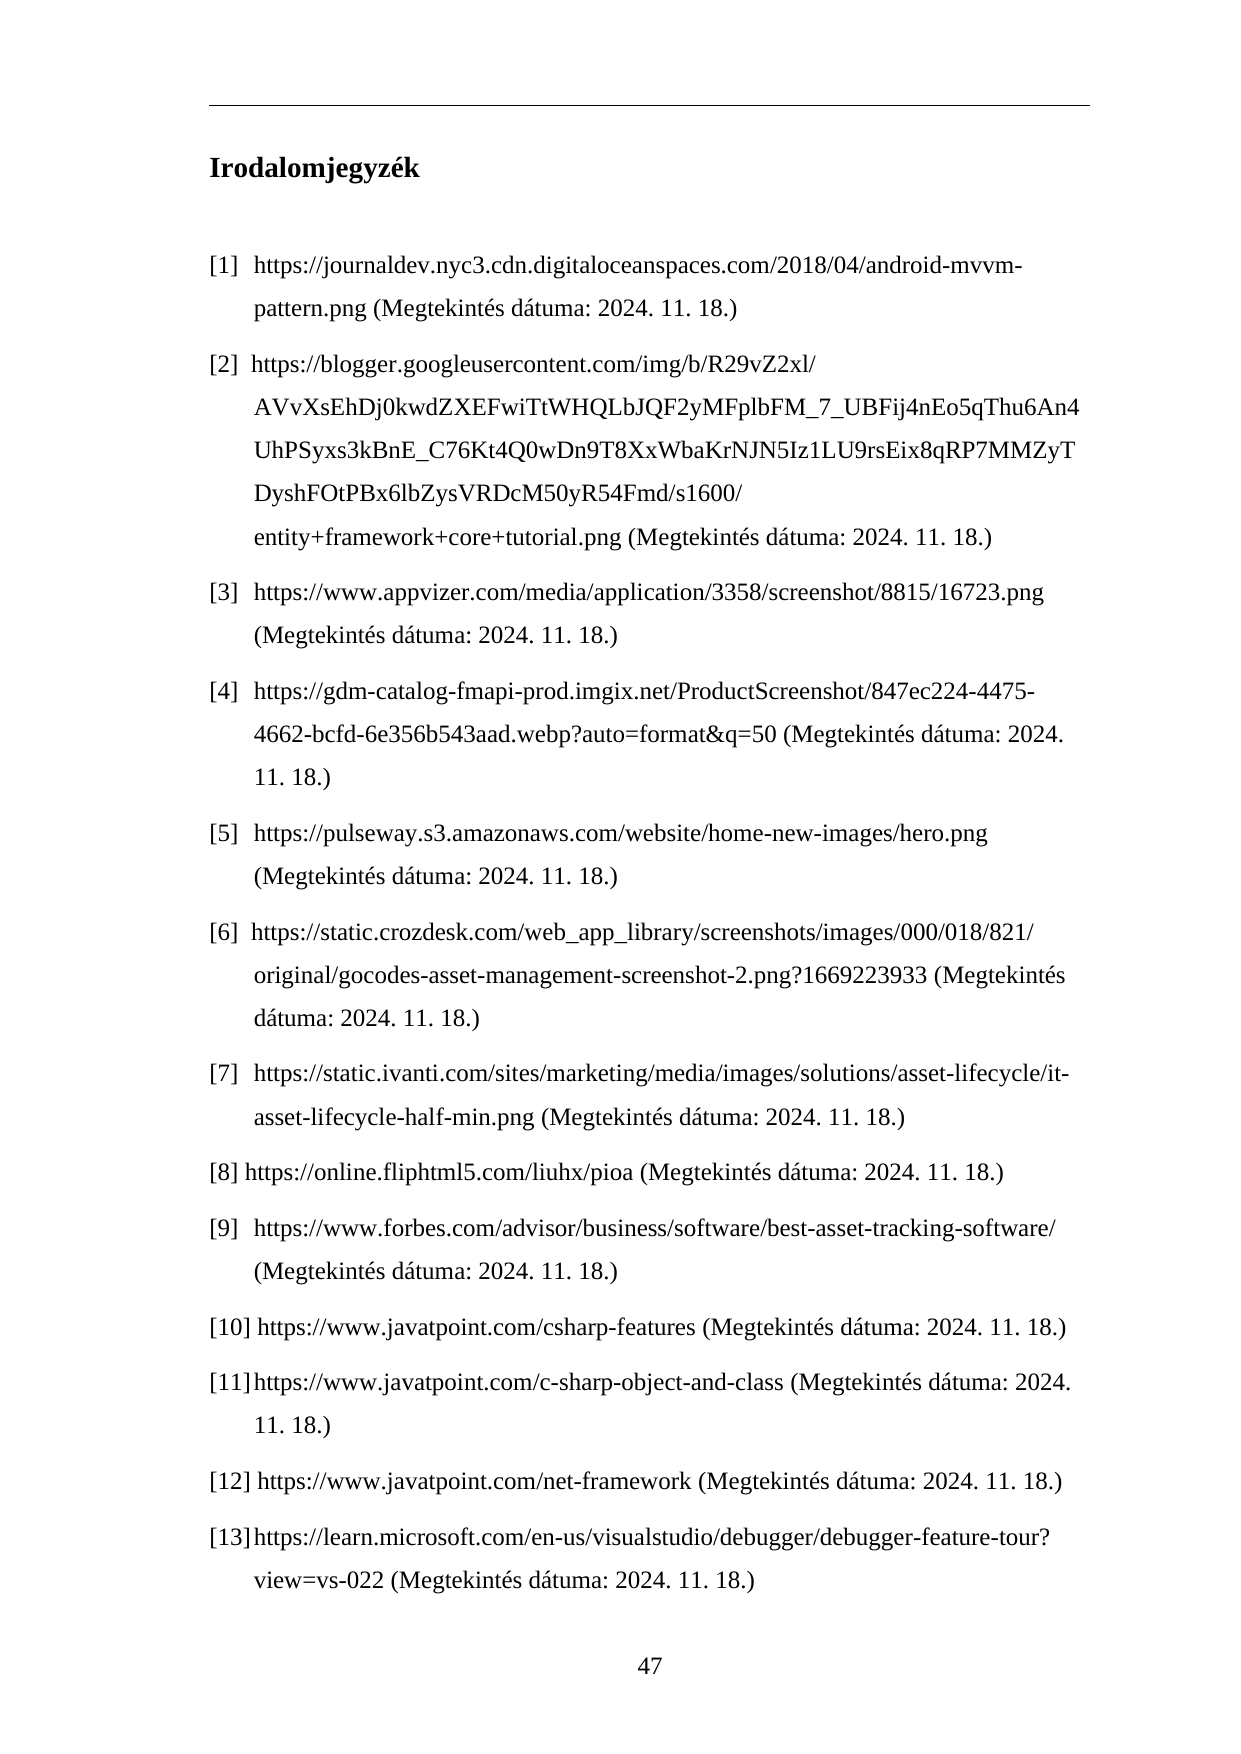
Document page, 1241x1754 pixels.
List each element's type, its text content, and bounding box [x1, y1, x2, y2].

text [7] https://static.ivanti.com/sites/marketing/media/images/solutions/asset-lifecycle/it-asset-lifecycle-half-min.png (Megtekintés dátuma: 2024. 11. 18.) [209, 1058, 1090, 1130]
text [2] https://blogger.googleusercontent.com/img/b/R29vZ2xl/AVvXsEhDj0kwdZXEFwiTtWHQLbJQF2yMFplbFM_7_UBFij4nEo5qThu6An4UhPSyxs3kBnE_C76Kt4Q0wDn9T8XxWbaKrNJN5Iz1LU9rsEix8qRP7MMZyTDyshFOtPBx6lbZysVRDcM50yR54Fmd/s1600/entity+framework+core+tutorial.png (Megtekintés dátuma: 2024. 11. 18.) [209, 349, 1090, 550]
text [1] https://journaldev.nyc3.cdn.digitaloceanspaces.com/2018/04/android-mvvm-pattern.png (Megtekintés dátuma: 2024. 11. 18.) [209, 250, 1090, 322]
text [3] https://www.appvizer.com/media/application/3358/screenshot/8815/16723.png (Megtekintés dátuma: 2024. 11. 18.) [209, 577, 1090, 649]
text [4] https://gdm-catalog-fmapi-prod.imgix.net/ProductScreenshot/847ec224-4475-4662-bcfd-6e356b543aad.webp?auto=format&q=50 (Megtekintés dátuma: 2024. 11. 18.) [209, 676, 1090, 791]
text [8] https://online.fliphtml5.com/liuhx/pioa (Megtekintés dátuma: 2024. 11. 18.) [209, 1157, 1090, 1186]
text [5] https://pulseway.s3.amazonaws.com/website/home-new-images/hero.png (Megtekintés dátuma: 2024. 11. 18.) [209, 818, 1090, 890]
text [11] https://www.javatpoint.com/c-sharp-object-and-class (Megtekintés dátuma: 2024. 11. 18.) [209, 1367, 1090, 1439]
text [6] https://static.crozdesk.com/web_app_library/screenshots/images/000/018/821/original/gocodes-asset-management-screenshot-2.png?1669223933 (Megtekintés dátuma: 2024. 11. 18.) [209, 917, 1090, 1032]
subtitle Irodalomjegyzék [209, 150, 1090, 183]
text [10] https://www.javatpoint.com/csharp-features (Megtekintés dátuma: 2024. 11. 18.) [209, 1312, 1090, 1340]
text [9] https://www.forbes.com/advisor/business/software/best-asset-tracking-software/ (Megtekintés dátuma: 2024. 11. 18.) [209, 1213, 1090, 1285]
text [13] https://learn.microsoft.com/en-us/visualstudio/debugger/debugger-feature-tour?view=vs-022 (Megtekintés dátuma: 2024. 11. 18.) [209, 1522, 1090, 1593]
text [12] https://www.javatpoint.com/net-framework (Megtekintés dátuma: 2024. 11. 18.) [209, 1466, 1090, 1495]
